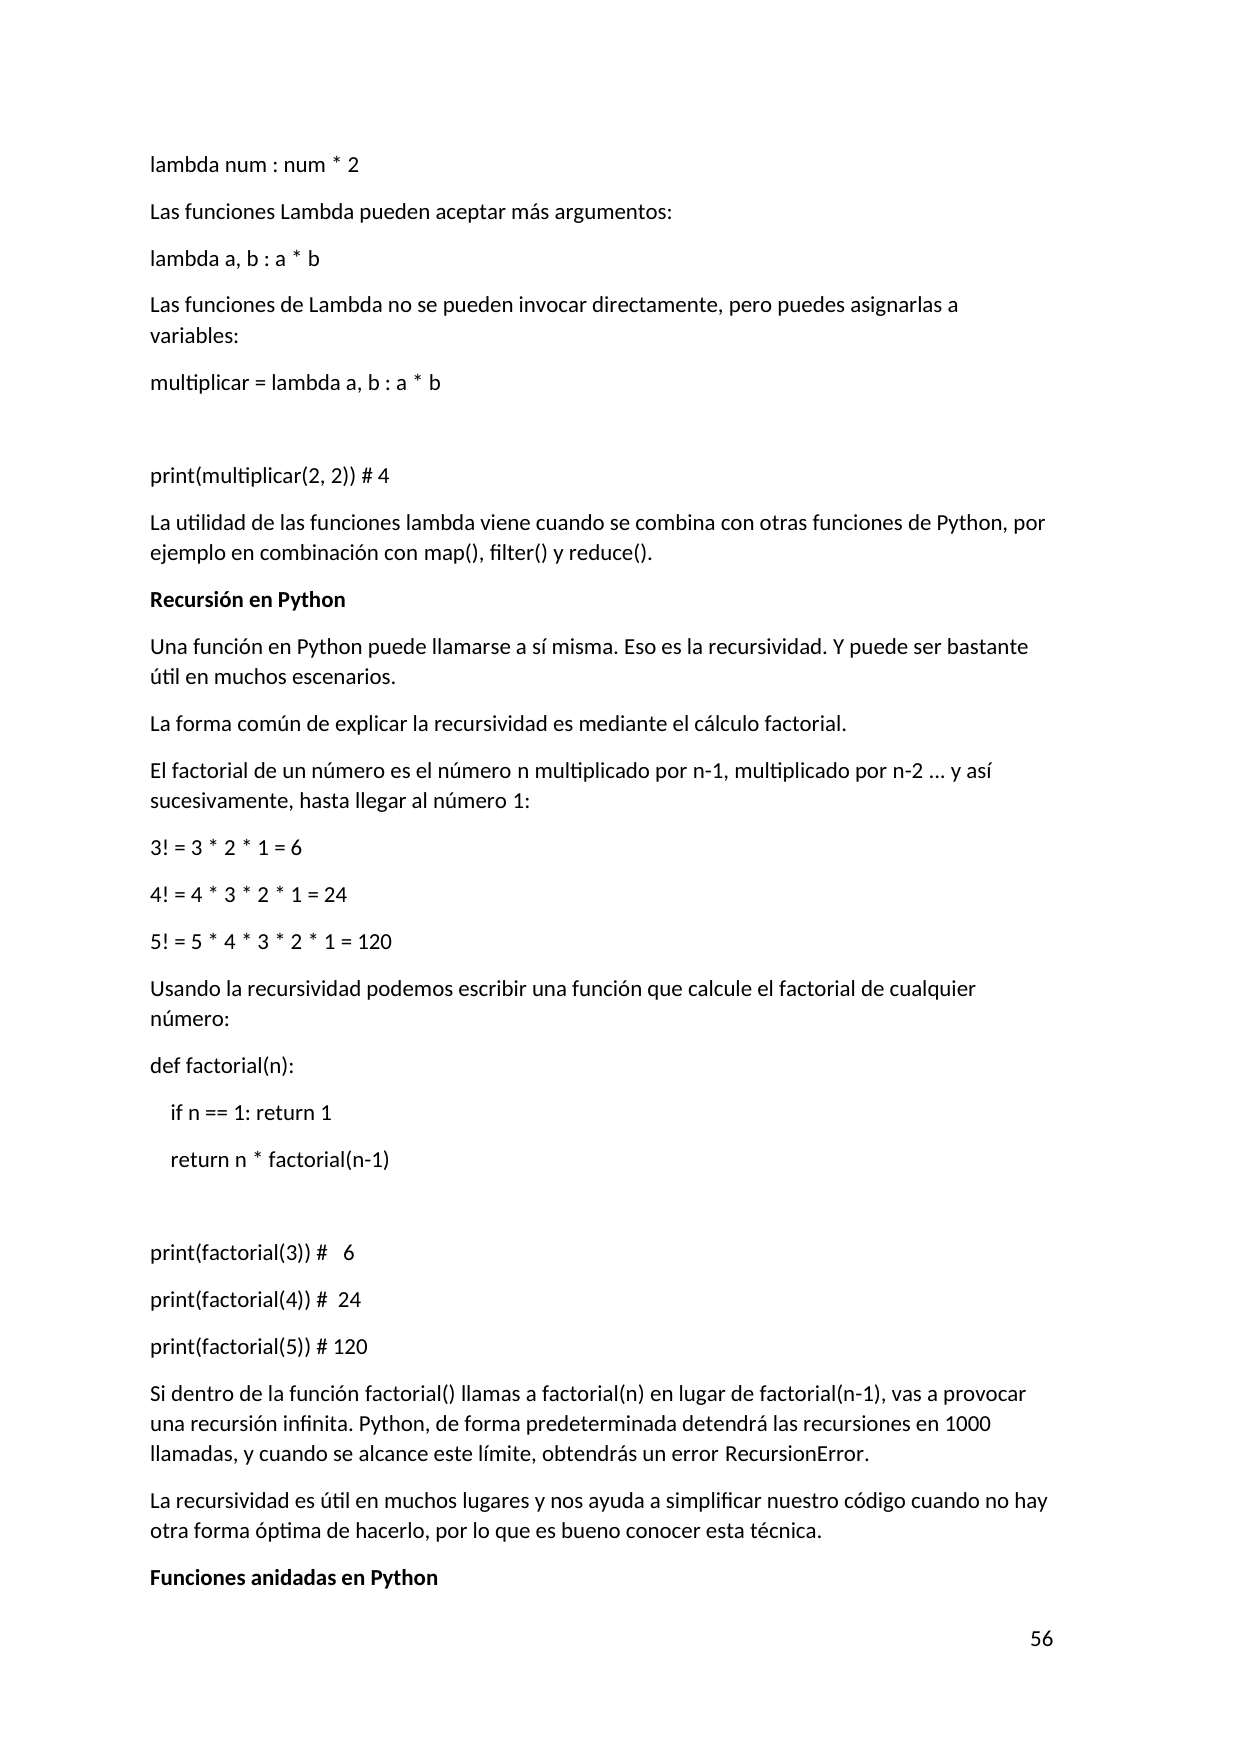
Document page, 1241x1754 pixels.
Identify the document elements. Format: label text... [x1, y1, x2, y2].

text lambda num : num * 2 [150, 150, 1053, 178]
text El factorial de un número es el número n multiplicado por n-1, multiplicado por n-2 ... y así sucesivamente, hasta llegar al número 1: [150, 756, 1053, 814]
text print(factorial(3)) # 6 [150, 1238, 1053, 1267]
text Funciones anidadas en Python [150, 1563, 1053, 1592]
text return n * factorial(n-1) [150, 1145, 1053, 1173]
text Las funciones Lambda pueden aceptar más argumentos: [150, 197, 1053, 225]
text Las funciones de Lambda no se pueden invocar directamente, pero puedes asignarlas a variables: [150, 291, 1053, 349]
text print(multiplicar(2, 2)) # 4 [150, 461, 1053, 489]
text La utilidad de las funciones lambda viene cuando se combina con otras funciones de Python, por ejemplo en combinación con map(), filter() y reduce(). [150, 508, 1053, 567]
text print(factorial(4)) # 24 [150, 1285, 1053, 1313]
text Usando la recursividad podemos escribir una función que calcule el factorial de cualquier número: [150, 974, 1053, 1032]
text La recursividad es útil en muchos lugares y nos ayuda a simplificar nuestro código cuando no hay otra forma óptima de hacerlo, por lo que es bueno conocer esta técnica. [150, 1486, 1053, 1545]
text La forma común de explicar la recursividad es mediante el cálculo factorial. [150, 709, 1053, 737]
text print(factorial(5)) # 120 [150, 1332, 1053, 1360]
text Una función en Python puede llamarse a sí misma. Eso es la recursividad. Y puede ser bastante útil en muchos escenarios. [150, 632, 1053, 691]
text if n == 1: return 1 [150, 1098, 1053, 1126]
text Recursión en Python [150, 585, 1053, 613]
text multiplicar = lambda a, b : a * b [150, 368, 1053, 396]
text lambda a, b : a * b [150, 244, 1053, 272]
text 3! = 3 * 2 * 1 = 6 [150, 833, 1053, 861]
text def factorial(n): [150, 1051, 1053, 1079]
text Si dentro de la función factorial() llamas a factorial(n) en lugar de factorial(n-1), vas a provocar una recursión infinita. Python, de forma predeterminada detendrá las recursiones en 1000 llamadas, y cuando se alcance este límite, obtendrás un error RecursionError. [150, 1379, 1053, 1468]
text 5! = 5 * 4 * 3 * 2 * 1 = 120 [150, 927, 1053, 955]
text 4! = 4 * 3 * 2 * 1 = 24 [150, 880, 1053, 908]
